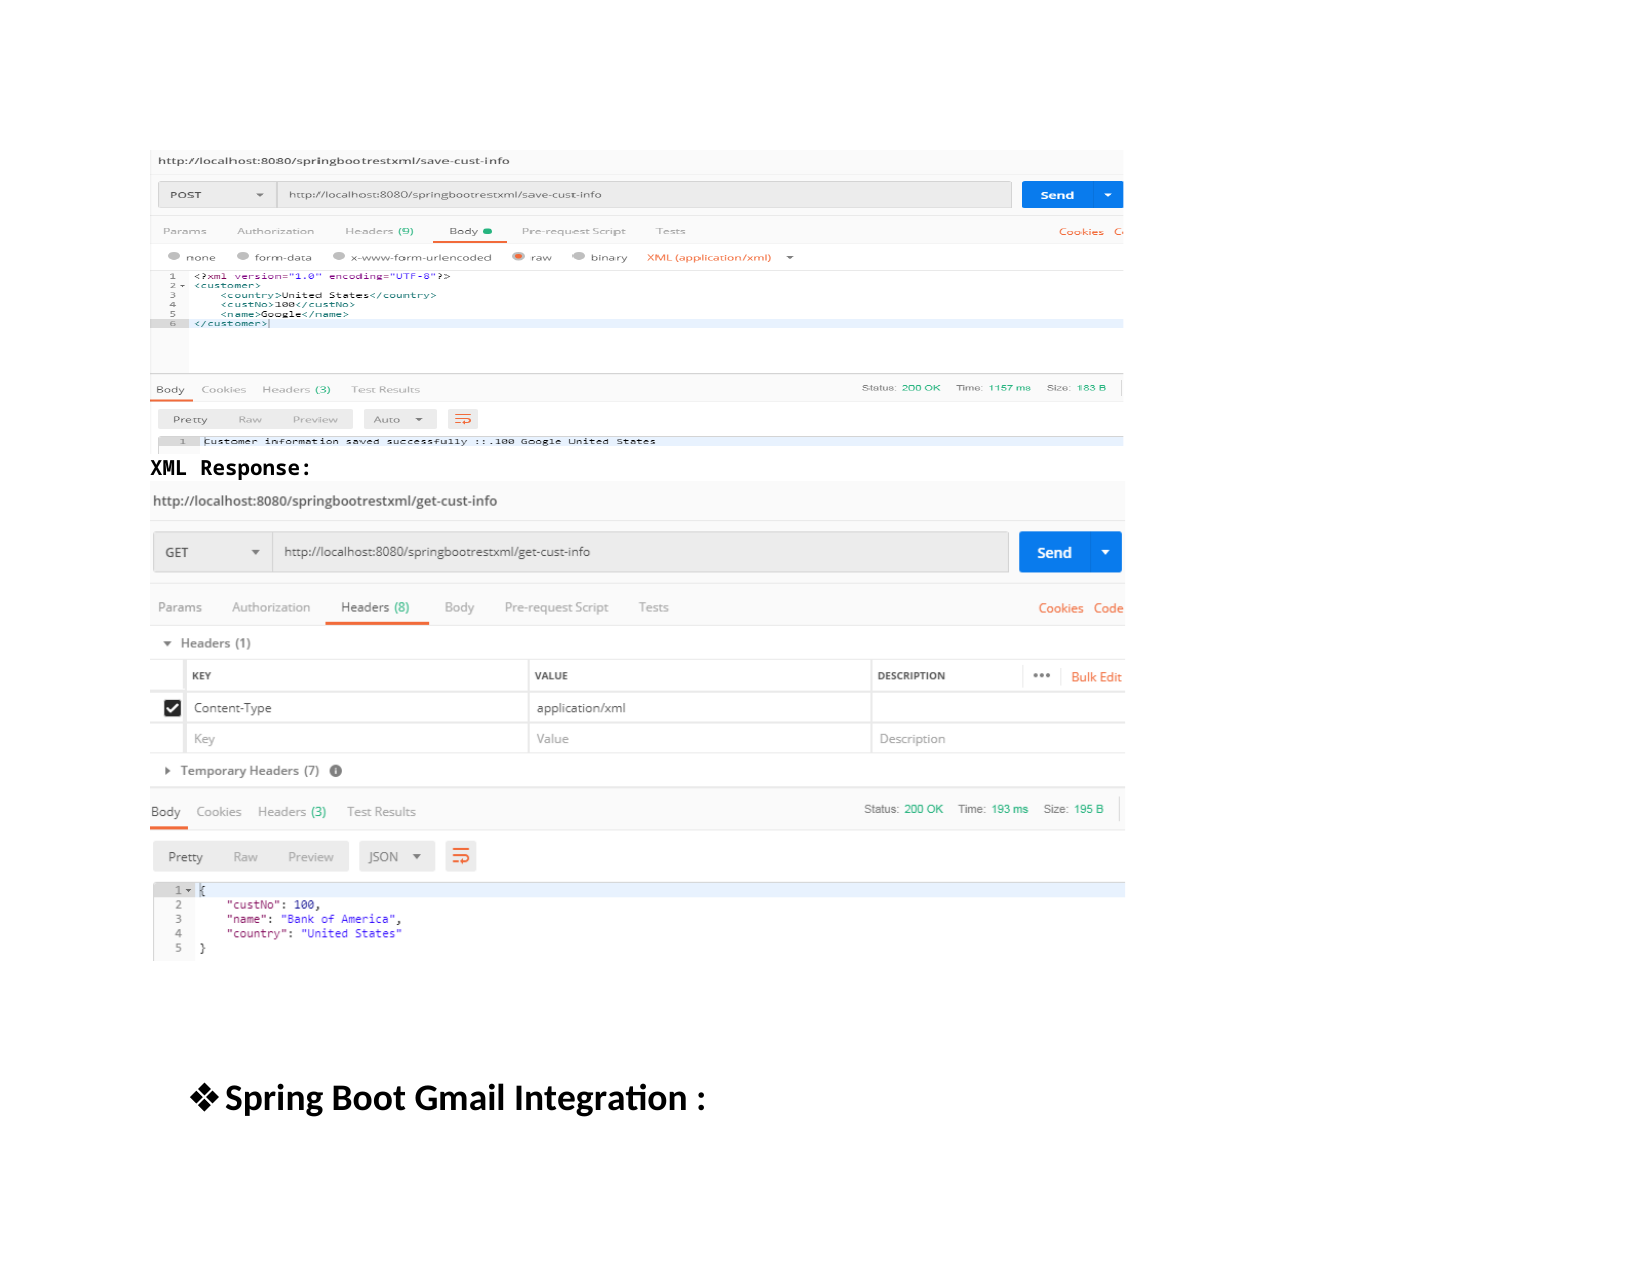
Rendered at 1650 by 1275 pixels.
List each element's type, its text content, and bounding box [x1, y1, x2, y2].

text XML Response: [150, 453, 1500, 482]
picture [150, 150, 1124, 454]
list Spring Boot Gmail Integration : [187, 1074, 1500, 1120]
picture [150, 481, 1125, 961]
